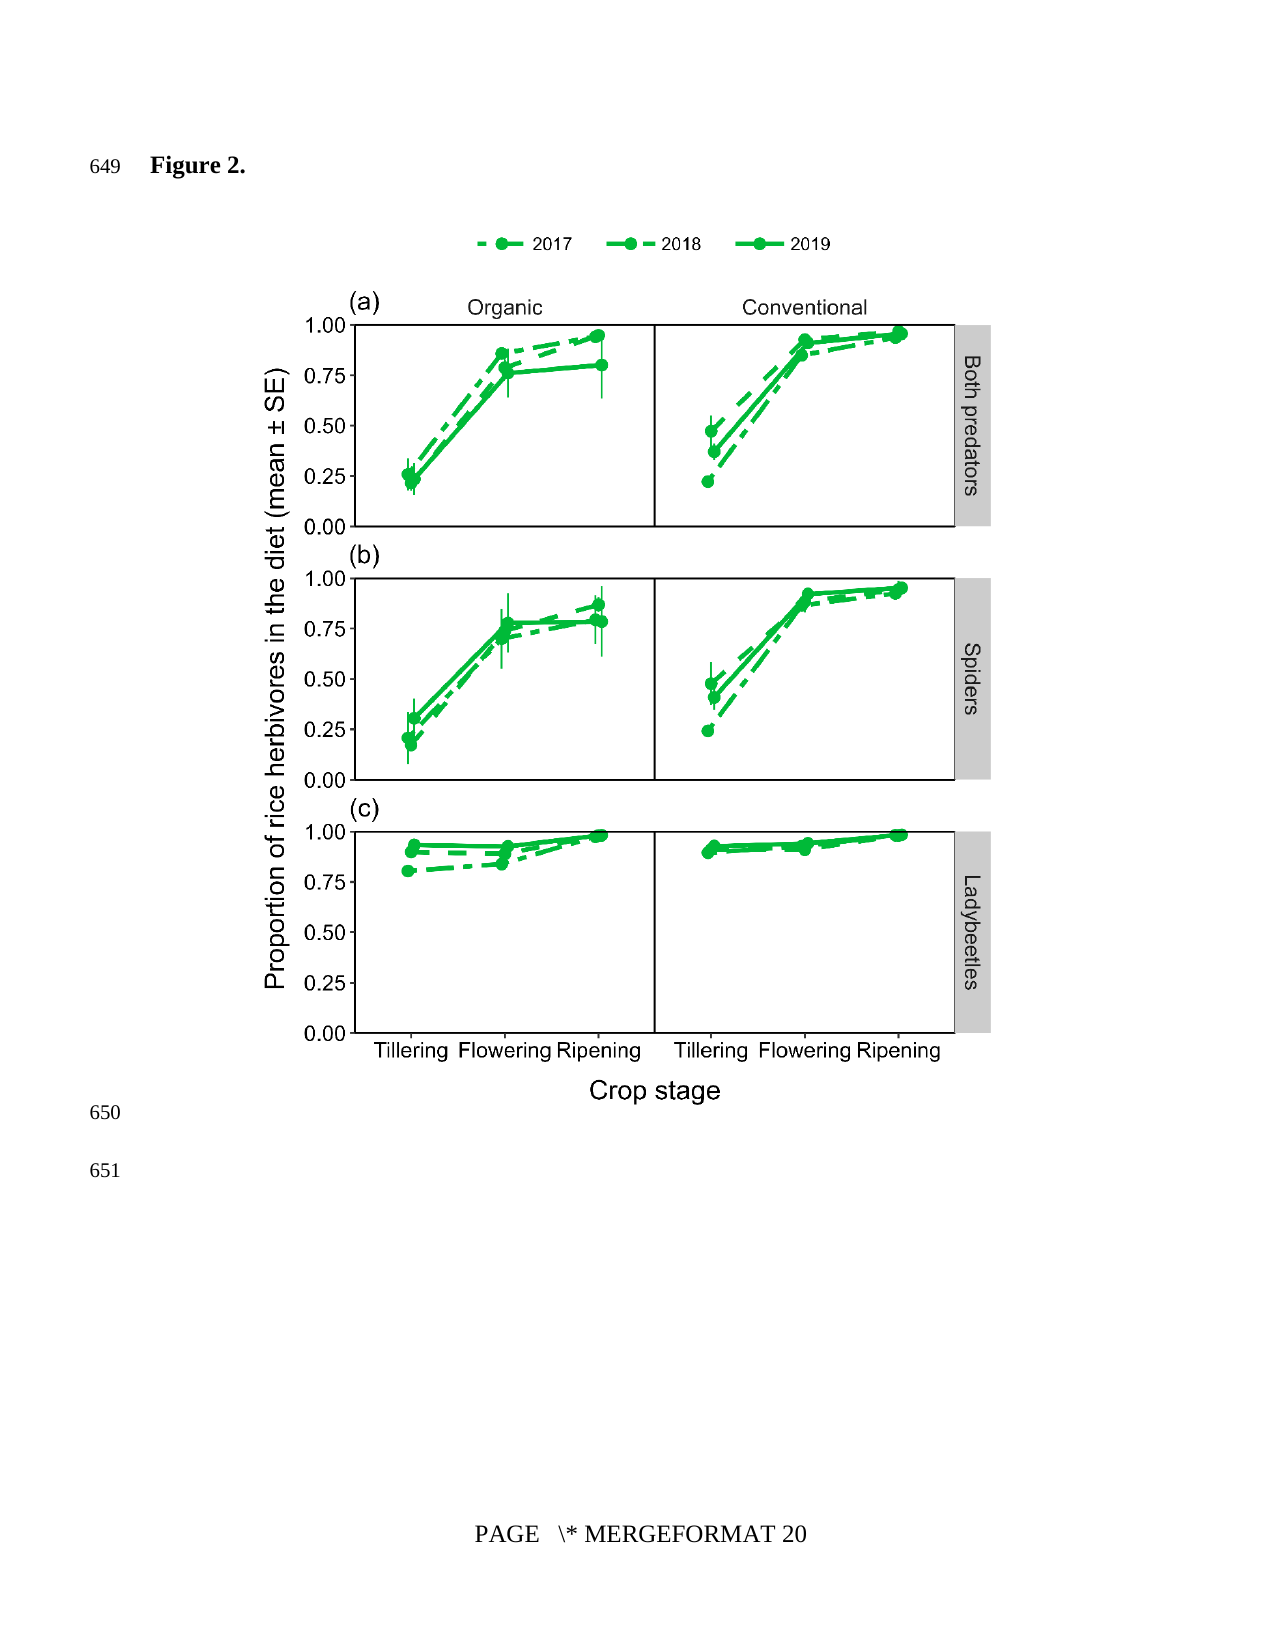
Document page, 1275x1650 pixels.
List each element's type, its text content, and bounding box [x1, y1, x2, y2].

text Figure 2. [150, 150, 1125, 179]
picture [249, 213, 1026, 1120]
